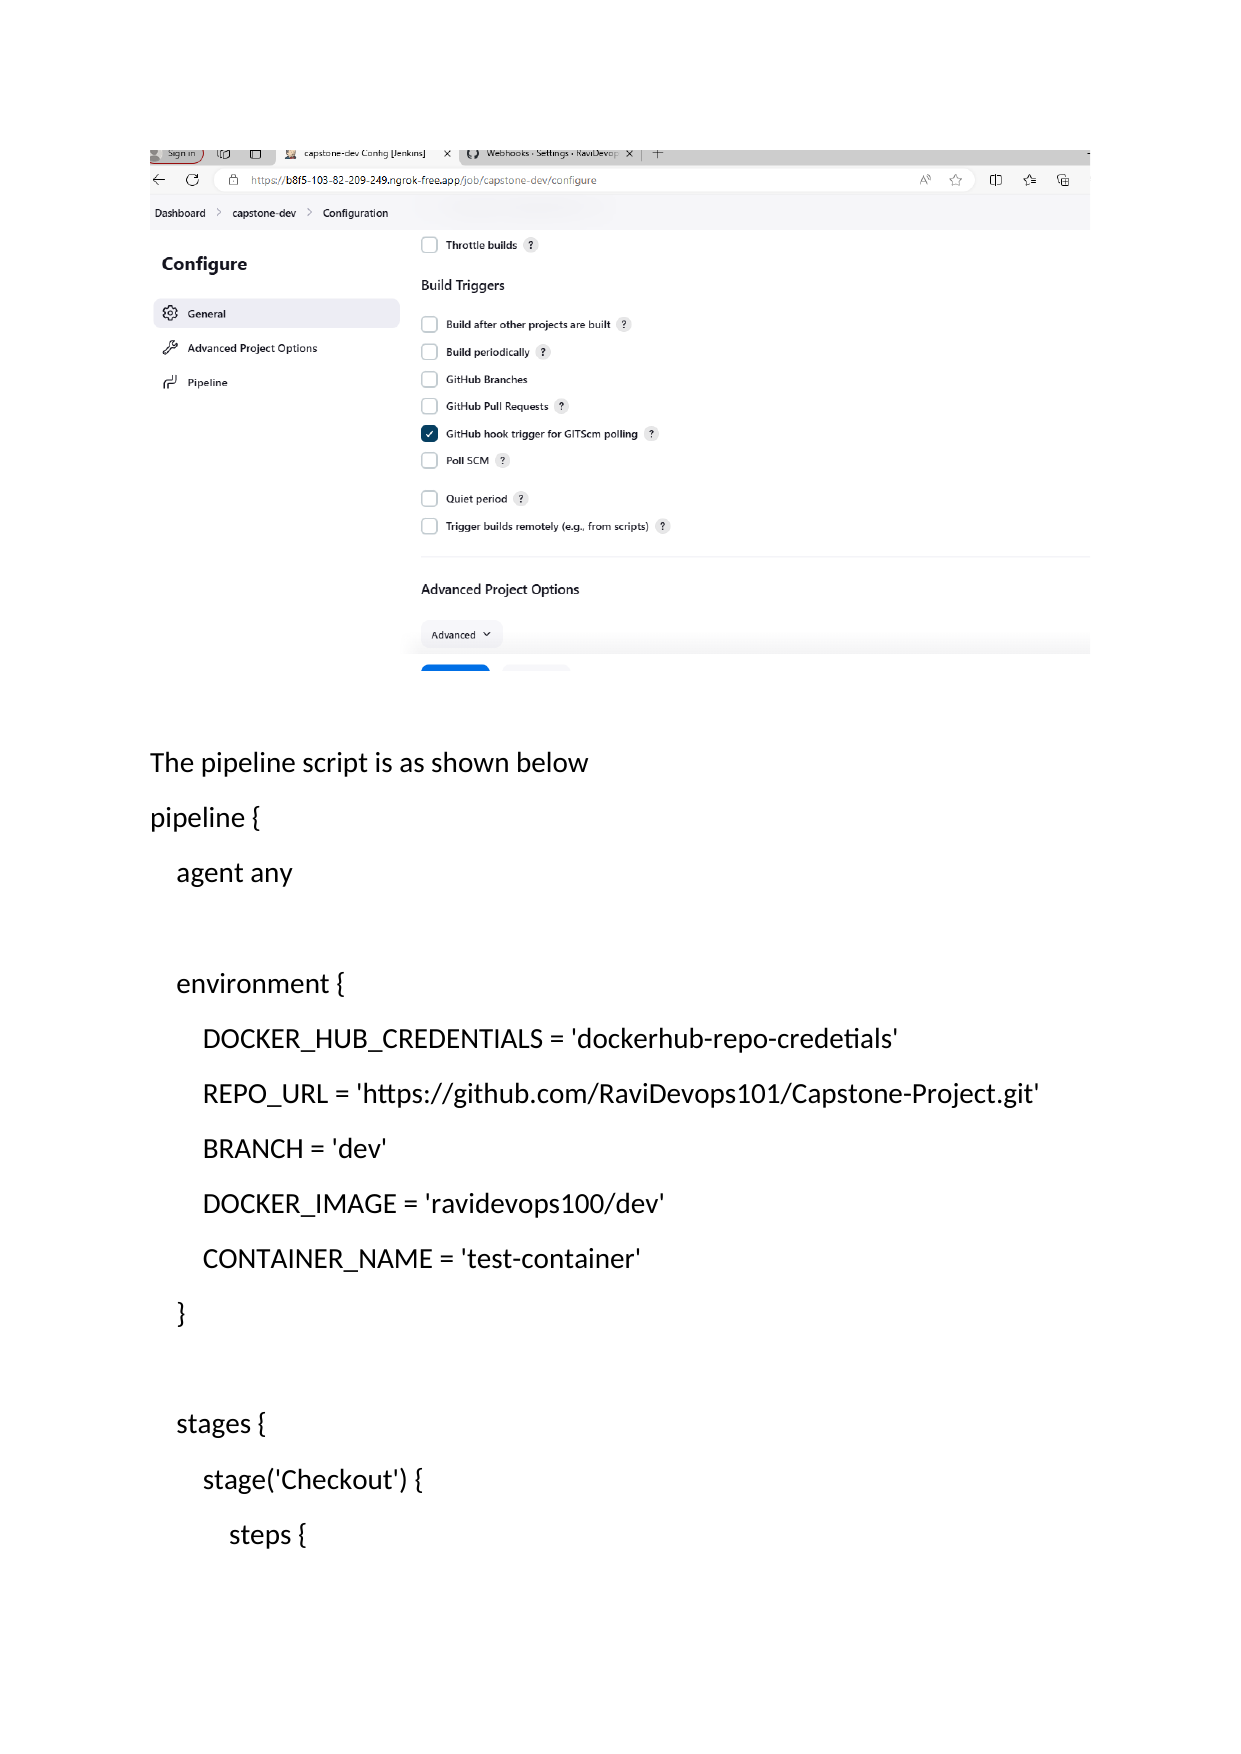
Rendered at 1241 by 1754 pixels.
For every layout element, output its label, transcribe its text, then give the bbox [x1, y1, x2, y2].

text agent any [150, 854, 1090, 890]
text BRANCH = 'dev' [150, 1130, 1090, 1166]
text steps { [150, 1516, 1090, 1551]
text CONTAINER_NAME = 'test-container' [150, 1240, 1090, 1276]
text stages { [150, 1406, 1090, 1441]
text stage('Checkout') { [150, 1461, 1090, 1496]
text REPO_URL = 'https://github.com/RaviDevops101/Capstone-Project.git' [150, 1075, 1090, 1111]
text The pipeline script is as shown below [150, 744, 1090, 780]
text DOCKER_HUB_CREDENTIALS = 'dockerhub-repo-credetials' [150, 1020, 1090, 1056]
text DOCKER_IMAGE = 'ravidevops100/dev' [150, 1185, 1090, 1221]
text pipeline { [150, 799, 1090, 835]
text } [150, 1295, 1090, 1331]
text environment { [150, 965, 1090, 1000]
picture [150, 150, 1091, 671]
